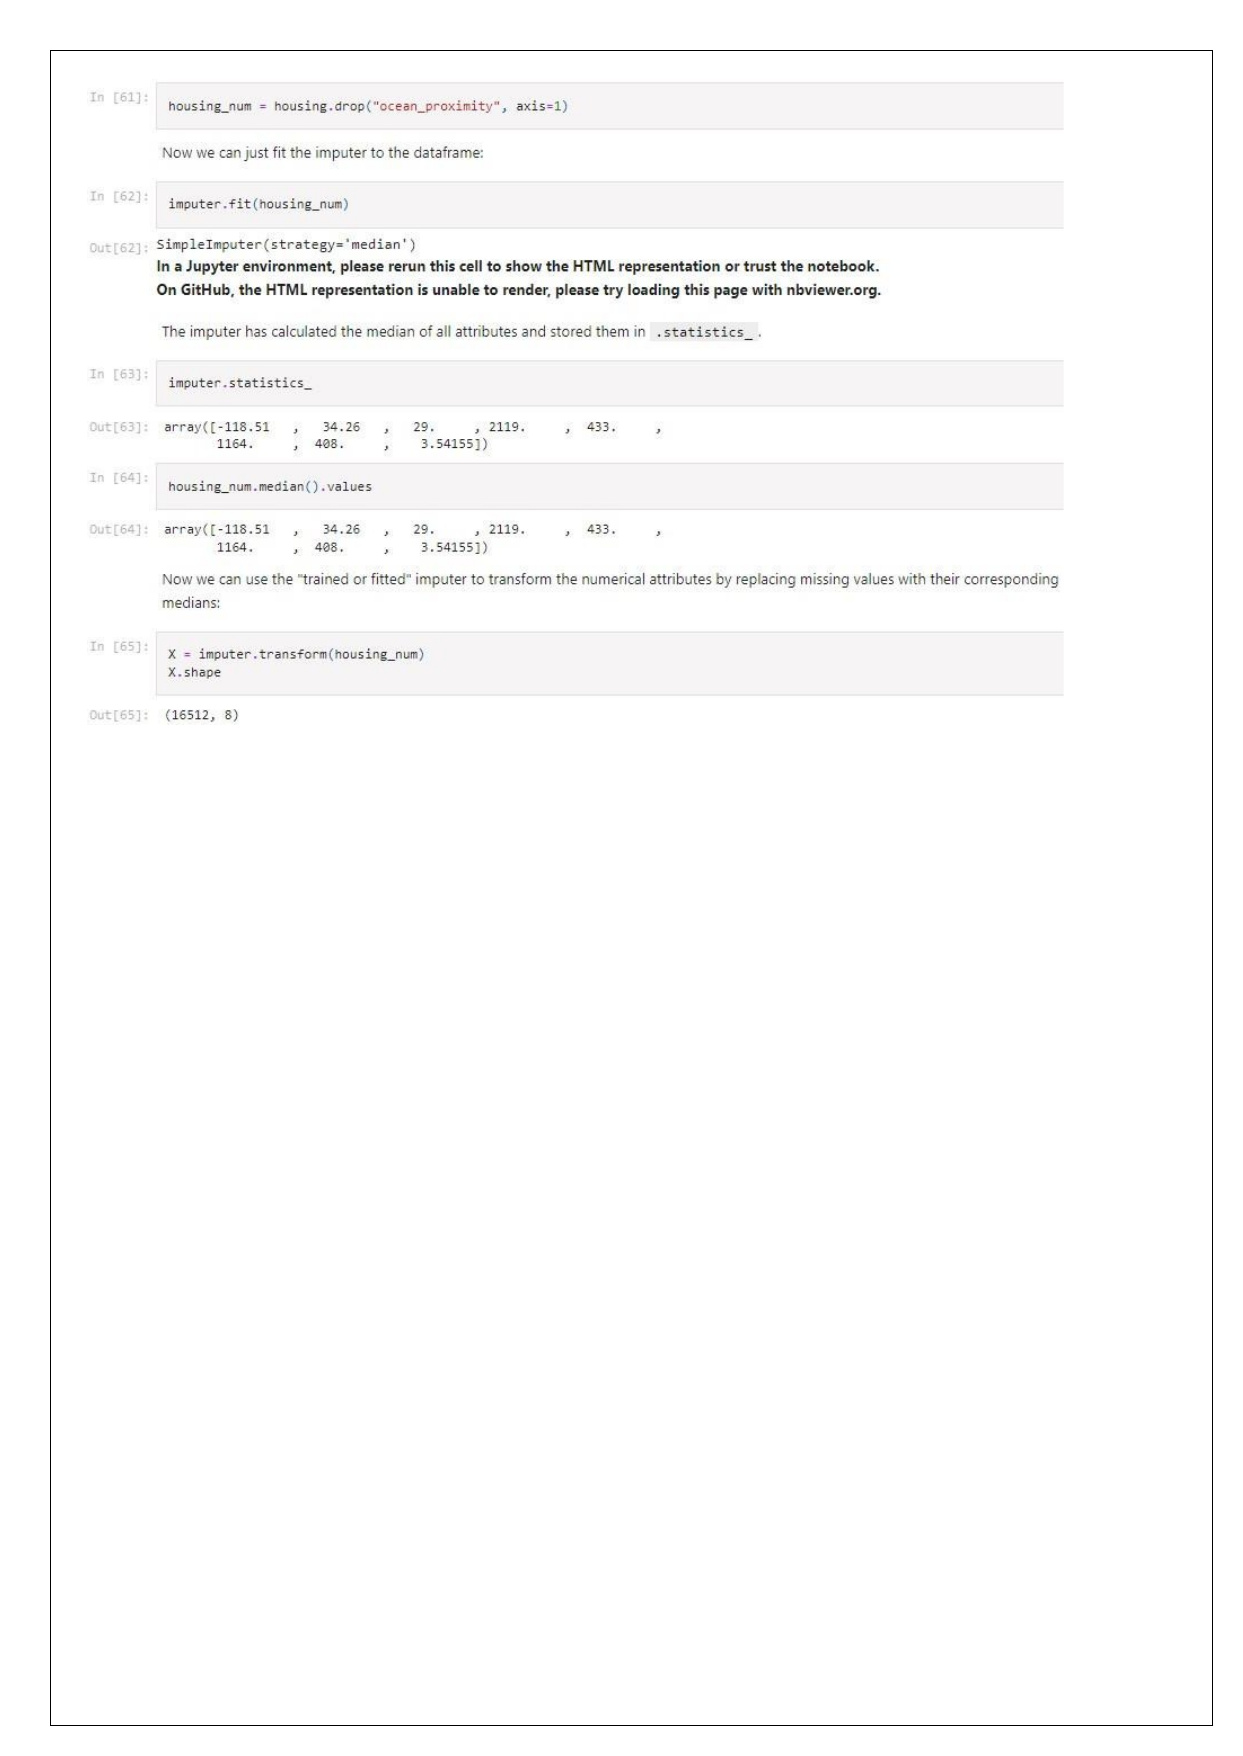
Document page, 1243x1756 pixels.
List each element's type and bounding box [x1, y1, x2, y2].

picture [87, 79, 1064, 725]
